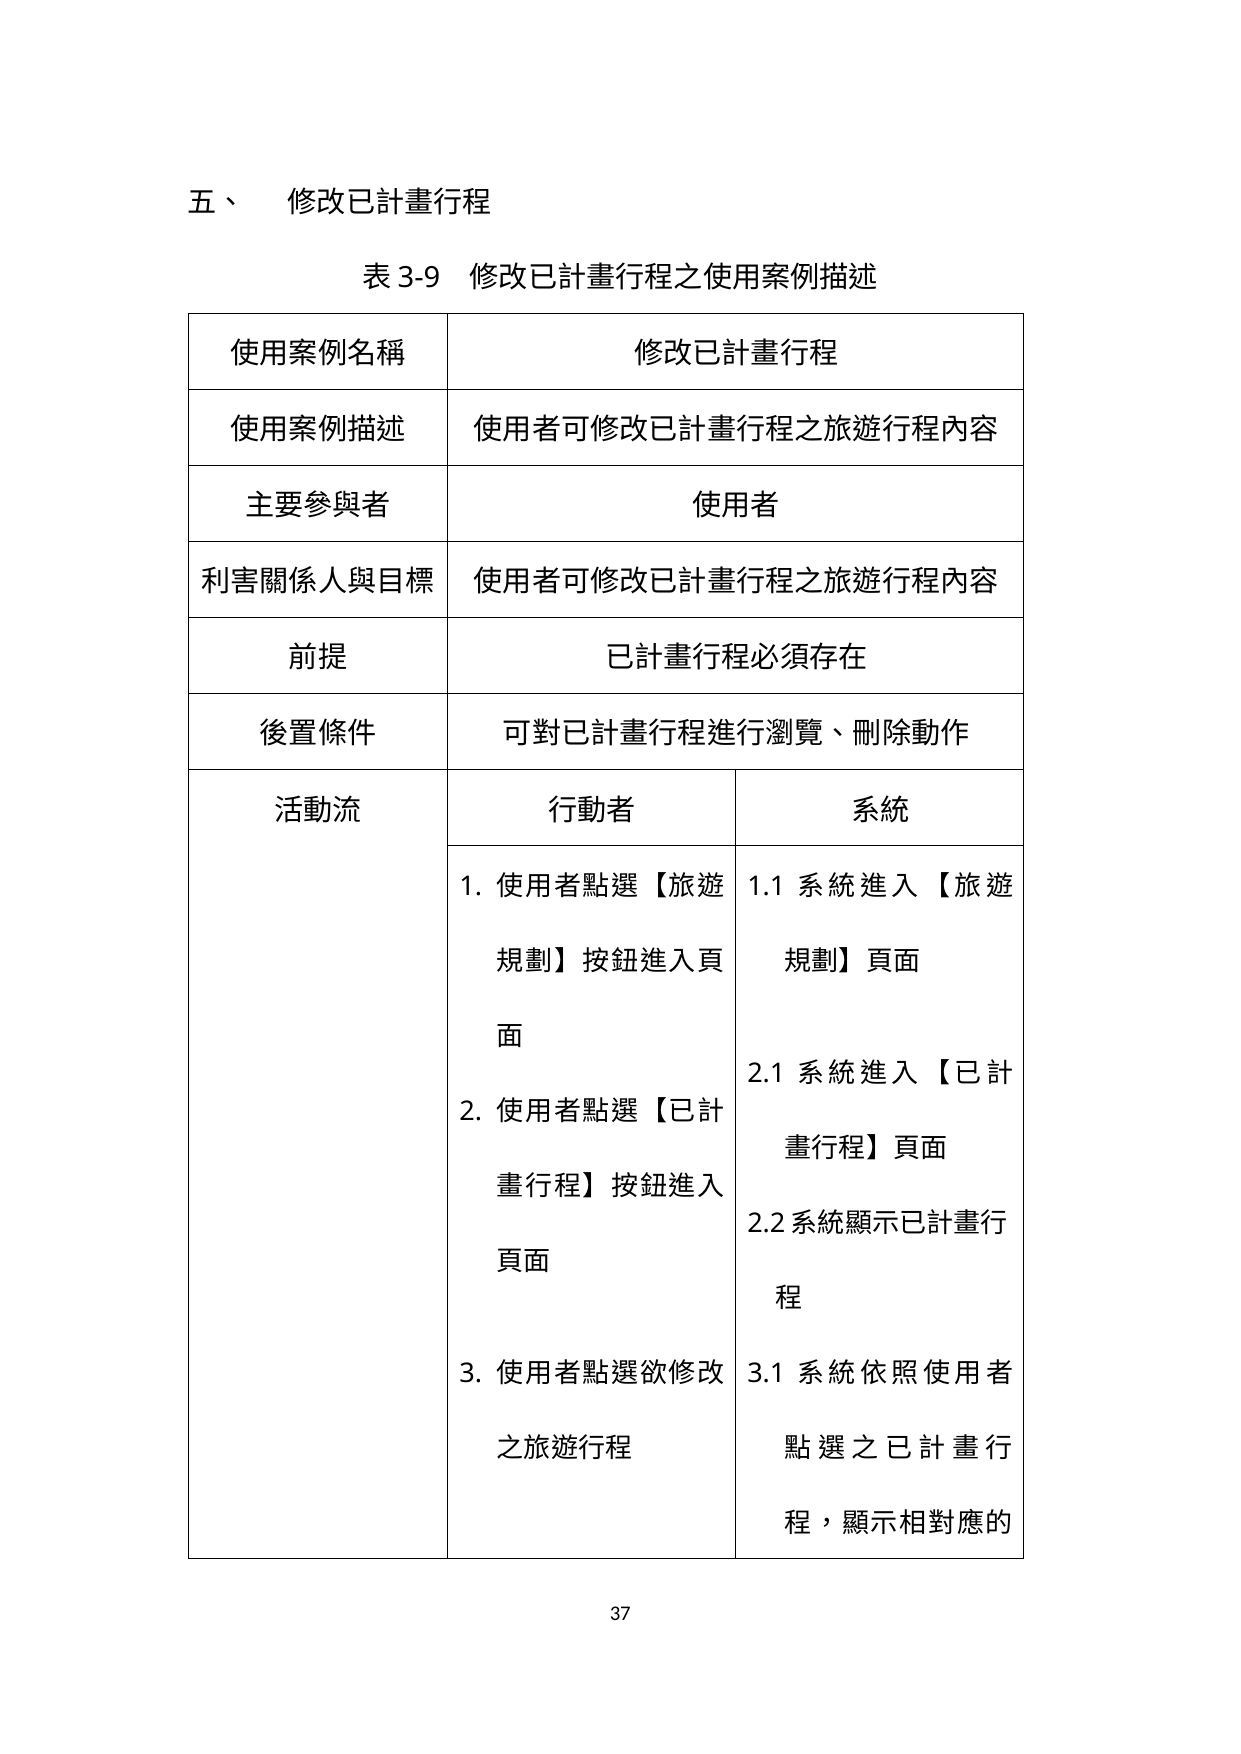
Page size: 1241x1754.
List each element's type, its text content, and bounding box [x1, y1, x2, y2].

table_cell 使用者可修改已計畫行程之旅遊行程內容 [448, 542, 1023, 617]
table_cell 系統 [736, 770, 1023, 845]
table_cell 行動者 [448, 770, 735, 845]
table_cell 使用者可修改已計畫行程之旅遊行程內容 [448, 390, 1023, 464]
table_cell 已計畫行程必須存在 [448, 618, 1023, 693]
table_cell 使用案例描述 [189, 390, 447, 464]
text 表3-9 修改已計畫行程之使用案例描述 [187, 237, 1053, 312]
table_header 使用案例名稱 [189, 314, 447, 388]
table_cell 利害關係人與目標 [189, 542, 447, 617]
table_cell 可對已計畫行程進行瀏覽、刪除動作 [448, 694, 1023, 769]
table_cell 主要參與者 [189, 466, 447, 541]
table_cell 活動流 [189, 770, 447, 1558]
table_cell 後置條件 [189, 694, 447, 769]
table_cell 前提 [189, 618, 447, 693]
list 修改已計畫行程 [187, 162, 1053, 237]
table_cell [736, 846, 1023, 1558]
table_header 修改已計畫行程 [448, 314, 1023, 388]
table_cell 使用者 [448, 466, 1023, 541]
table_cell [448, 846, 735, 1558]
